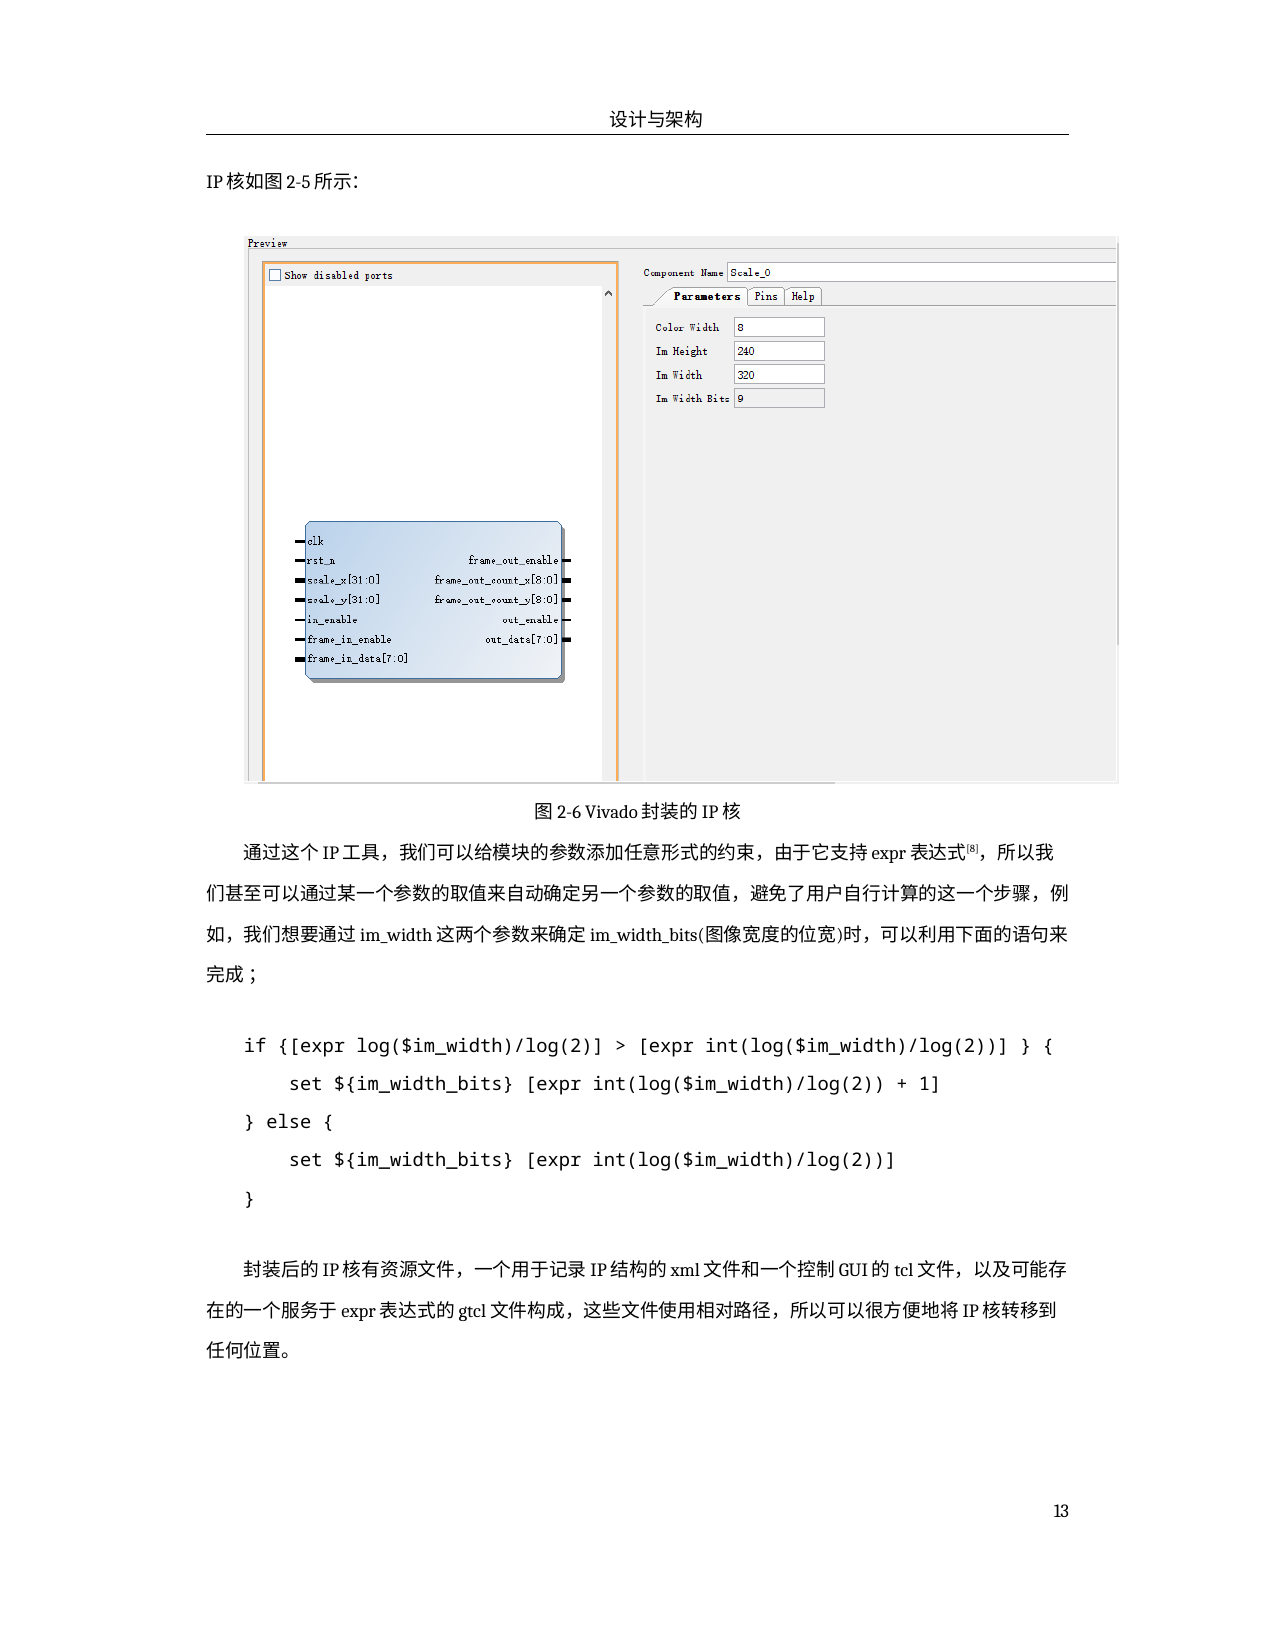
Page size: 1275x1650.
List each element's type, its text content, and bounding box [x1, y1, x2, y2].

text 通过这个IP工具，我们可以给模块的参数添加任意形式的约束，由于它支持expr表达式[8]，所以我们甚至可以通过某一个参数的取值来自动确定另一个参数的取值，避免了用户自行计算的这一个步骤，例如，我们想要通过im_width这两个参数来确定im_width_bits(图像宽度的位宽)时，可以利用下面的语句来完成 ； [206, 838, 1069, 987]
text if {[expr log($im_width)/log(2)] > [expr int(log($im_width)/log(2))] } { set ${im_width_bits} [expr int(log($im_width)/log(2)) + 1] } else { set ${im_width_bits} [expr int(log($im_width)/log(2))] } [244, 1032, 1069, 1211]
text 封装后的IP核有资源文件，一个用于记录IP结构的xml文件和一个控制GUI的tcl文件，以及可能存在的一个服务于expr表达式的gtcl文件构成，这些文件使用相对路径，所以可以很方便地将IP核转移到任何位置。 [206, 1254, 1069, 1363]
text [206, 167, 1069, 226]
picture [243, 236, 1119, 784]
